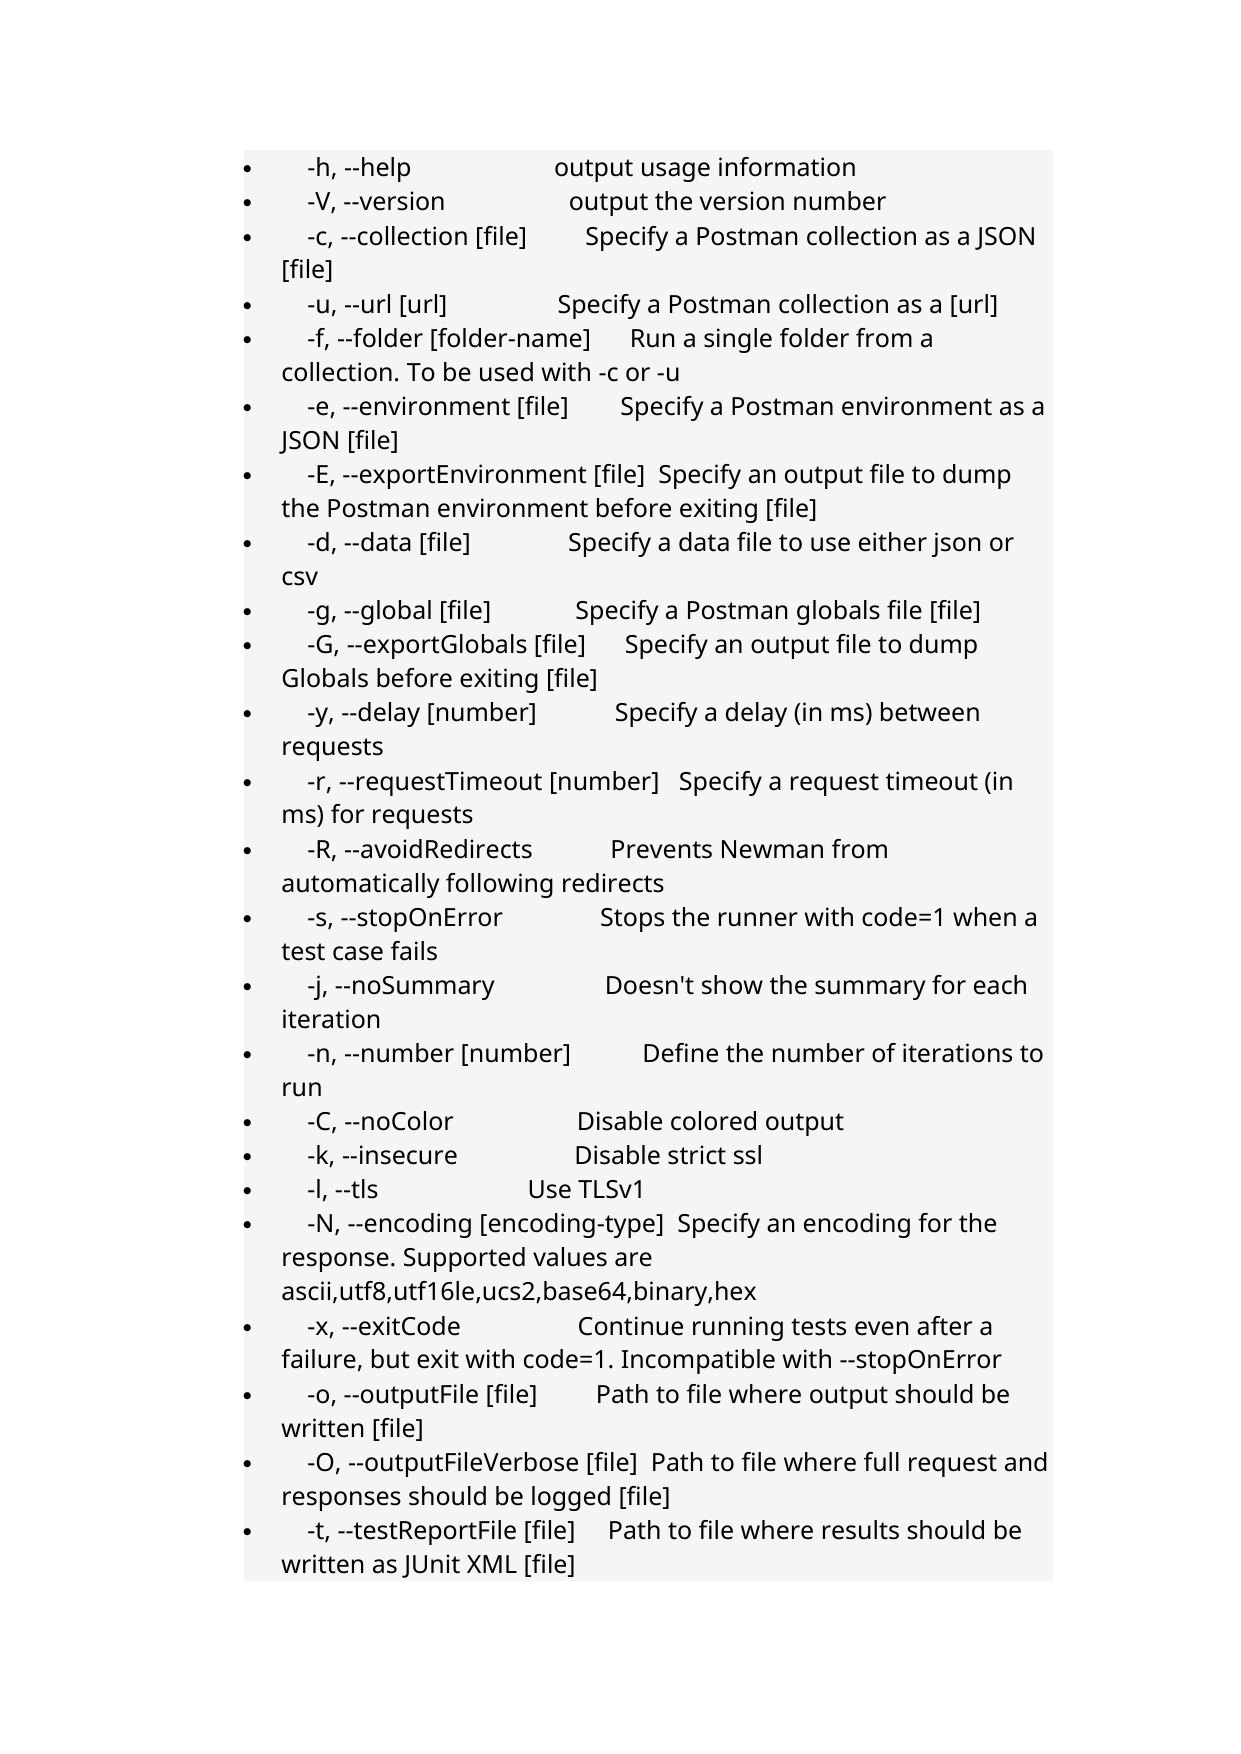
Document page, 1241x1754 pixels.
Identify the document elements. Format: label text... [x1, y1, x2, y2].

list -C, --noColor Disable colored output [244, 1104, 1053, 1138]
list -d, --data [file] Specify a data file to use either json or csv [244, 525, 1053, 593]
list -N, --encoding [encoding-type] Specify an encoding for the response. Supported values are ascii,utf8,utf16le,ucs2,base64,binary,hex [244, 1206, 1053, 1308]
list -n, --number [number] Define the number of iterations to run [244, 1036, 1053, 1104]
list -V, --version output the version number [244, 184, 1053, 218]
list -s, --stopOnError Stops the runner with code=1 when a test case fails [244, 899, 1053, 967]
list -f, --folder [folder-name] Run a single folder from a collection. To be used with -c or -u [244, 320, 1053, 388]
list -R, --avoidRedirects Prevents Newman from automatically following redirects [244, 831, 1053, 899]
list -t, --testReportFile [file] Path to file where results should be written as JUnit XML [file] [244, 1512, 1053, 1581]
list -l, --tls Use TLSv1 [244, 1172, 1053, 1206]
list -j, --noSummary Doesn't show the summary for each iteration [244, 967, 1053, 1036]
list -c, --collection [file] Specify a Postman collection as a JSON [file] [244, 218, 1053, 286]
list -h, --help output usage information [244, 150, 1053, 184]
list -y, --delay [number] Specify a delay (in ms) between requests [244, 695, 1053, 763]
list -g, --global [file] Specify a Postman globals file [file] [244, 593, 1053, 627]
list -x, --exitCode Continue running tests even after a failure, but exit with code=1. Incompatible with --stopOnError [244, 1308, 1053, 1376]
list -O, --outputFileVerbose [file] Path to file where full request and responses should be logged [file] [244, 1444, 1053, 1512]
list -e, --environment [file] Specify a Postman environment as a JSON [file] [244, 388, 1053, 457]
list -o, --outputFile [file] Path to file where output should be written [file] [244, 1376, 1053, 1444]
list -r, --requestTimeout [number] Specify a request timeout (in ms) for requests [244, 763, 1053, 831]
list -G, --exportGlobals [file] Specify an output file to dump Globals before exiting [file] [244, 627, 1053, 695]
list -u, --url [url] Specify a Postman collection as a [url] [244, 286, 1053, 320]
list -k, --insecure Disable strict ssl [244, 1138, 1053, 1172]
list -E, --exportEnvironment [file] Specify an output file to dump the Postman environment before exiting [file] [244, 457, 1053, 525]
